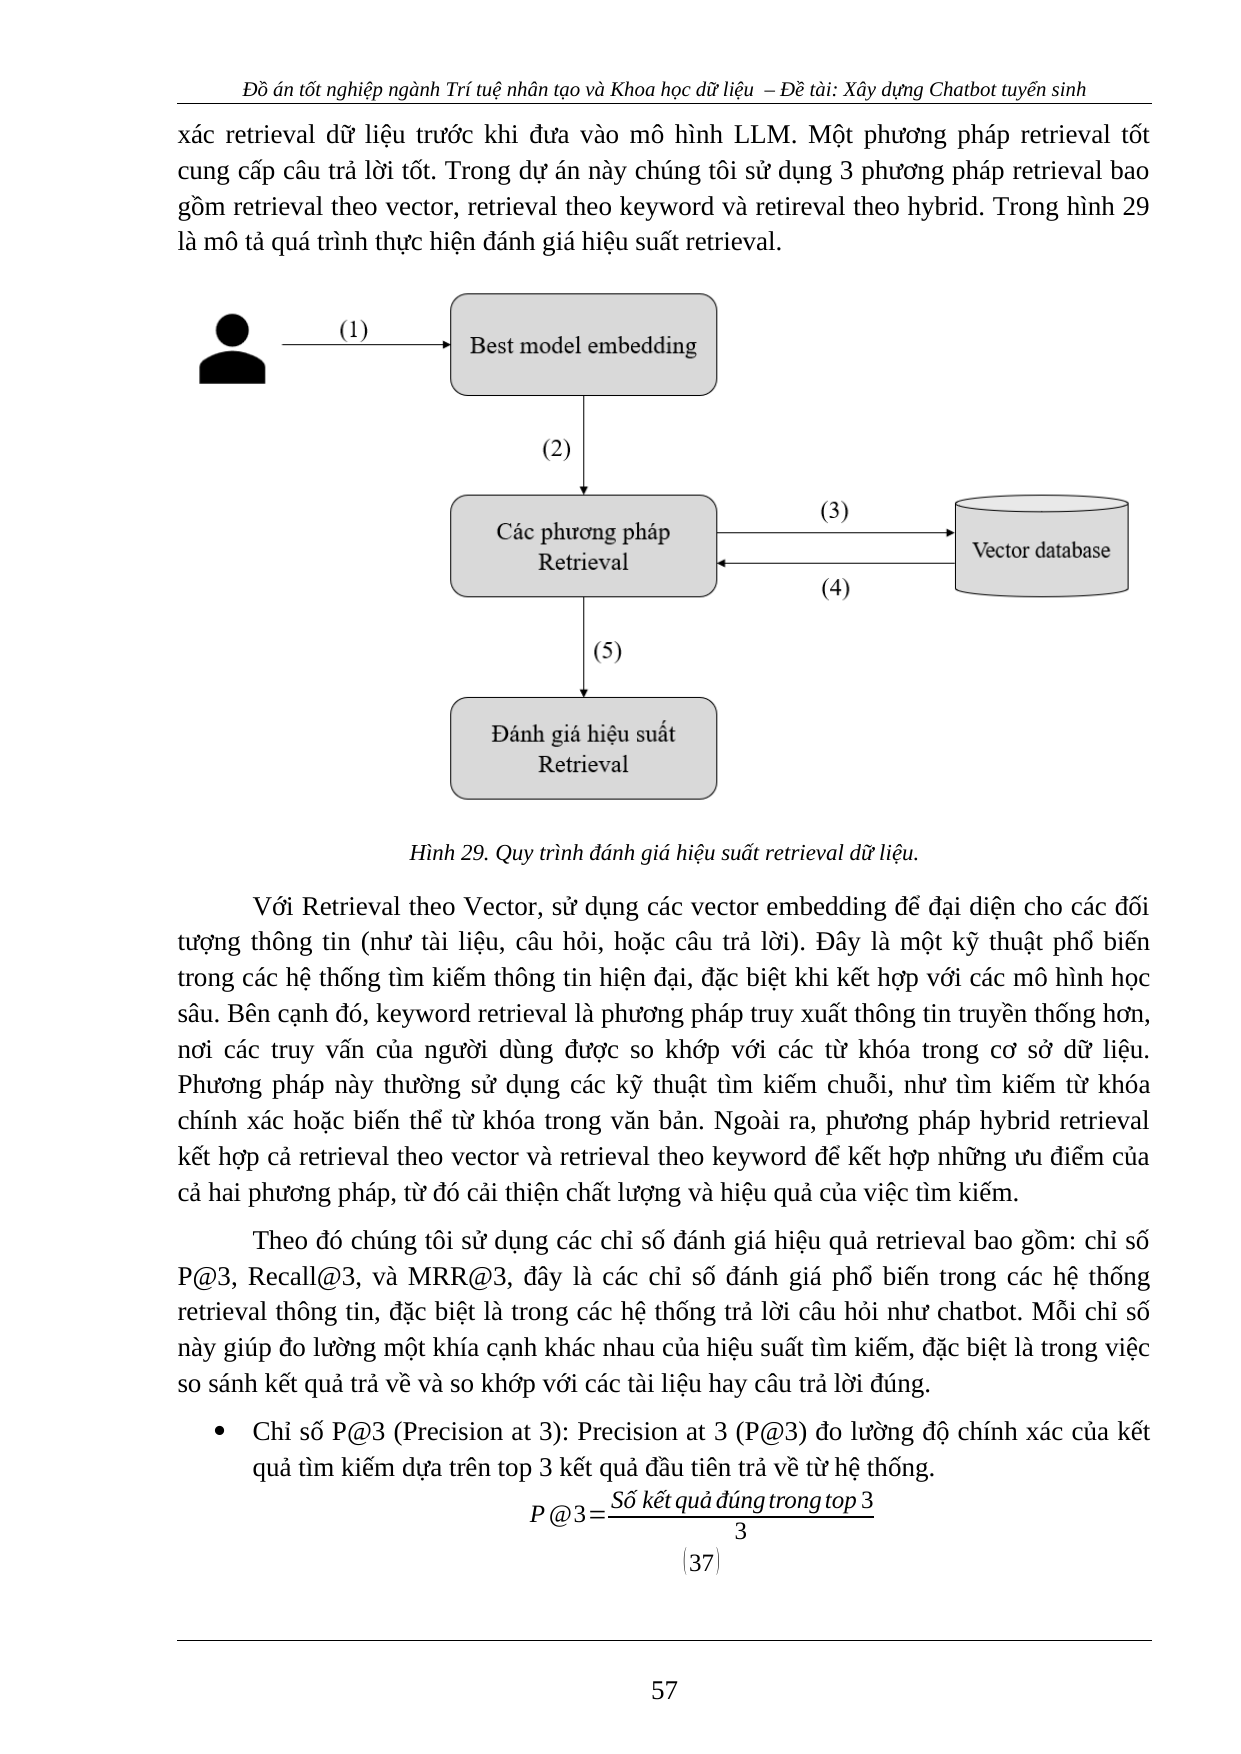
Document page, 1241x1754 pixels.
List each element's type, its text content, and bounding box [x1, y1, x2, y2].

text Theo đó chúng tôi sử dụng các chỉ số đánh giá hiệu quả retrieval bao gồm: chỉ số P@3, Recall@3, và MRR@3, đây là các chỉ số đánh giá phổ biến trong các hệ thống retrieval thông tin, đặc biệt là trong các hệ thống trả lời câu hỏi như chatbot. Mỗi chỉ số này giúp đo lường một khía cạnh khác nhau của hiệu suất tìm kiếm, đặc biệt là trong việc so sánh kết quả trả về và so khớp với các tài liệu hay câu trả lời đúng. [177, 1224, 1152, 1398]
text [177, 118, 1152, 256]
list Chỉ số P@3 (Precision at 3): Precision at 3 (P@3) đo lường độ chính xác của kết quả tìm kiếm dựa trên top 3 kết quả đầu tiên trả về từ hệ thống. [215, 1415, 1152, 1482]
picture [177, 273, 1152, 822]
text Hình 29. Quy trình đánh giá hiệu suất retrieval dữ liệu. [177, 839, 1152, 865]
text Với Retrieval theo Vector, sử dụng các vector embedding để đại diện cho các đối tượng thông tin (như tài liệu, câu hỏi, hoặc câu trả lời). Đây là một kỹ thuật phổ biến trong các hệ thống tìm kiếm thông tin hiện đại, đặc biệt khi kết hợp với các mô hình học sâu. Bên cạnh đó, keyword retrieval là phương pháp truy xuất thông tin truyền thống hơn, nơi các truy vấn của người dùng được so khớp với các từ khóa trong cơ sở dữ liệu. Phương pháp này thường sử dụng các kỹ thuật tìm kiếm chuỗi, như tìm kiếm từ khóa chính xác hoặc biến thể từ khóa trong văn bản. Ngoài ra, phương pháp hybrid retrieval kết hợp cả retrieval theo vector và retrieval theo keyword để kết hợp những ưu điểm của cả hai phương pháp, từ đó cải thiện chất lượng và hiệu quả của việc tìm kiếm. [177, 890, 1152, 1207]
